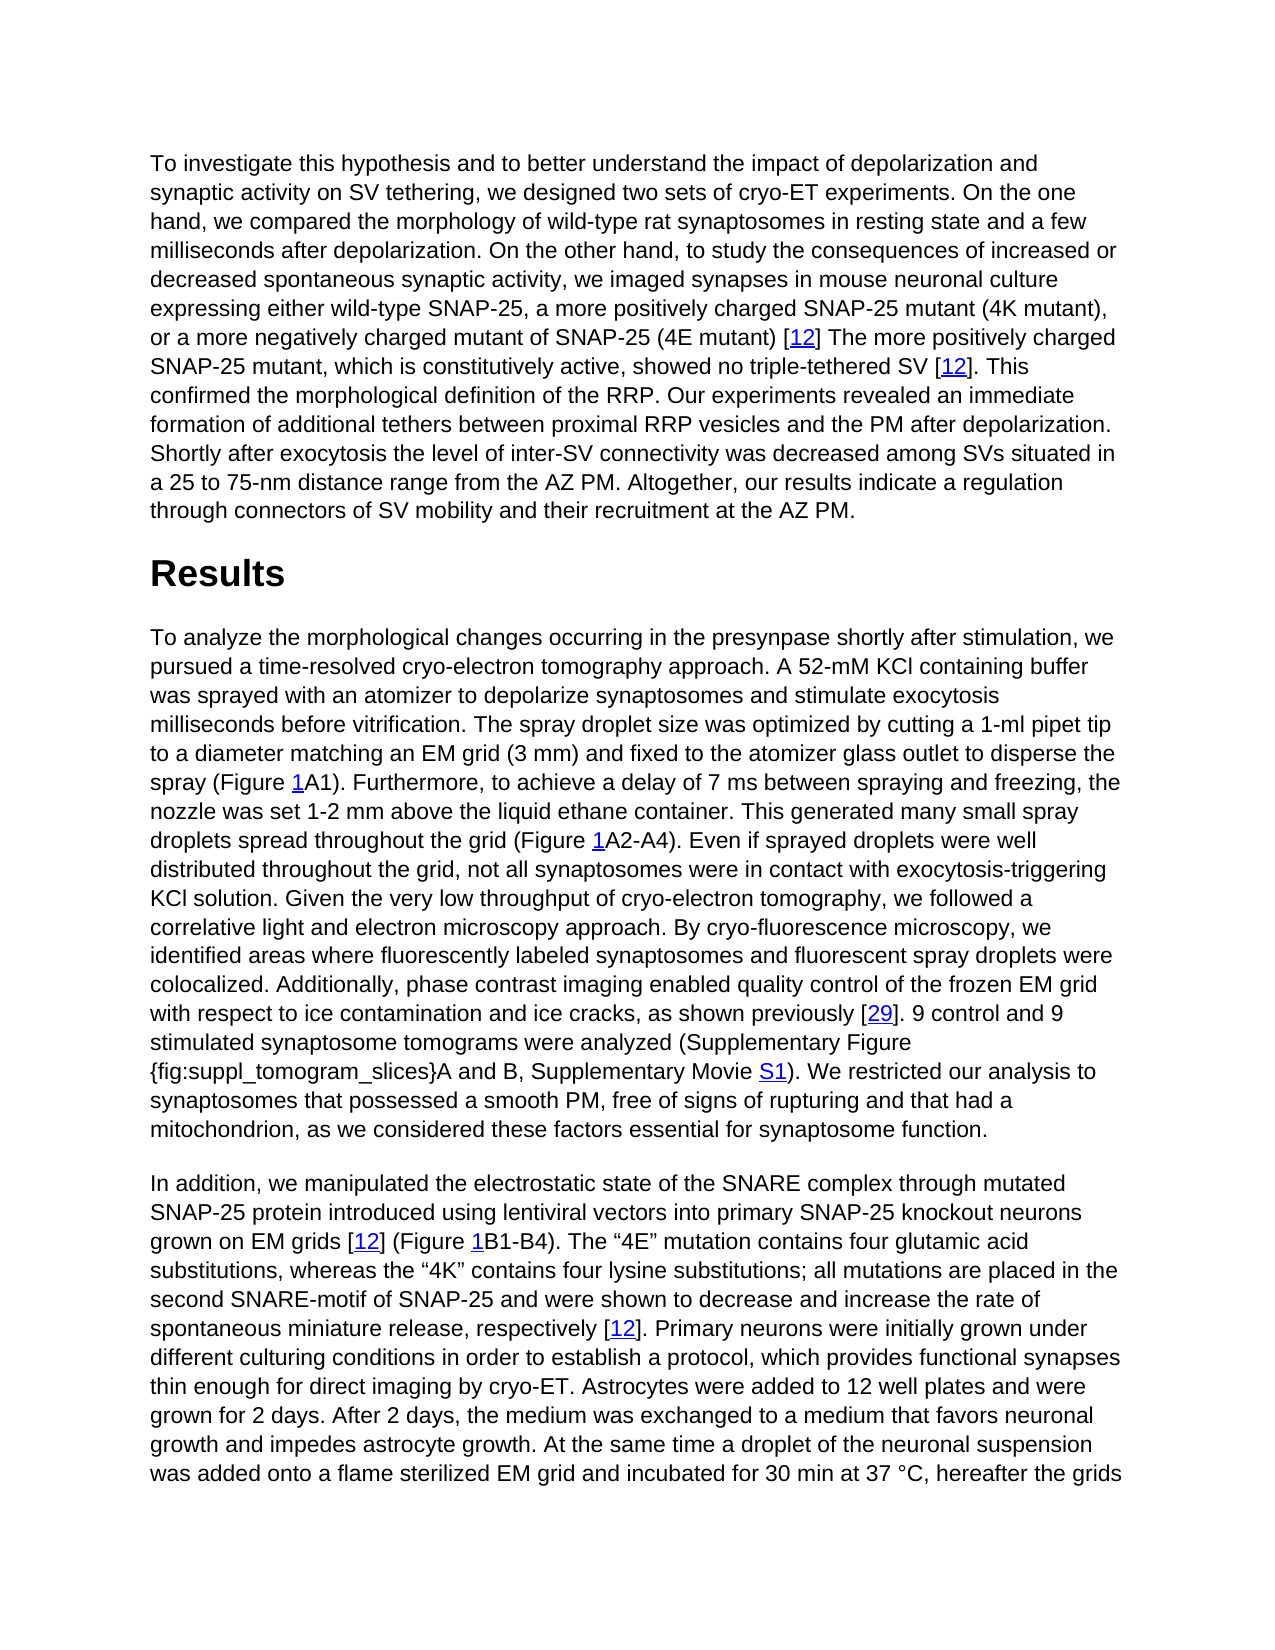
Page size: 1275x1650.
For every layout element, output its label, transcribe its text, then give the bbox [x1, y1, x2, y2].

text To investigate this hypothesis and to better understand the impact of depolarization and synaptic activity on SV tethering, we designed two sets of cryo-ET experiments. On the one hand, we compared the morphology of wild-type rat synaptosomes in resting state and a few milliseconds after depolarization. On the other hand, to study the consequences of increased or decreased spontaneous synaptic activity, we imaged synapses in mouse neuronal culture expressing either wild-type SNAP-25, a more positively charged SNAP-25 mutant (4K mutant), or a more negatively charged mutant of SNAP-25 (4E mutant) [12] The more positively charged SNAP-25 mutant, which is constitutively active, showed no triple-tethered SV [12]. This confirmed the morphological definition of the RRP. Our experiments revealed an immediate formation of additional tethers between proximal RRP vesicles and the PM after depolarization. Shortly after exocytosis the level of inter-SV connectivity was decreased among SVs situated in a 25 to 75-nm distance range from the AZ PM. Altogether, our results indicate a regulation through connectors of SV mobility and their recruitment at the AZ PM. [150, 150, 1125, 524]
subtitle Results [150, 551, 1125, 594]
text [150, 1170, 1125, 1486]
text To analyze the morphological changes occurring in the presynpase shortly after stimulation, we pursued a time-resolved cryo-electron tomography approach. A 52-mM KCl containing buffer was sprayed with an atomizer to depolarize synaptosomes and stimulate exocytosis milliseconds before vitrification. The spray droplet size was optimized by cutting a 1-ml pipet tip to a diameter matching an EM grid (3 mm) and fixed to the atomizer glass outlet to disperse the spray (Figure 1A1). Furthermore, to achieve a delay of 7 ms between spraying and freezing, the nozzle was set 1-2 mm above the liquid ethane container. This generated many small spray droplets spread throughout the grid (Figure 1A2-A4). Even if sprayed droplets were well distributed throughout the grid, not all synaptosomes were in contact with exocytosis-triggering KCl solution. Given the very low throughput of cryo-electron tomography, we followed a correlative light and electron microscopy approach. By cryo-fluorescence microscopy, we identified areas where fluorescently labeled synaptosomes and fluorescent spray droplets were colocalized. Additionally, phase contrast imaging enabled quality control of the frozen EM grid with respect to ice contamination and ice cracks, as shown previously [29]. 9 control and 9 stimulated synaptosome tomograms were analyzed (Supplementary Figure {fig:suppl_tomogram_slices}A and B, Supplementary Movie S1). We restricted our analysis to synaptosomes that possessed a smooth PM, free of signs of rupturing and that had a mitochondrion, as we considered these factors essential for synaptosome function. [150, 624, 1125, 1142]
